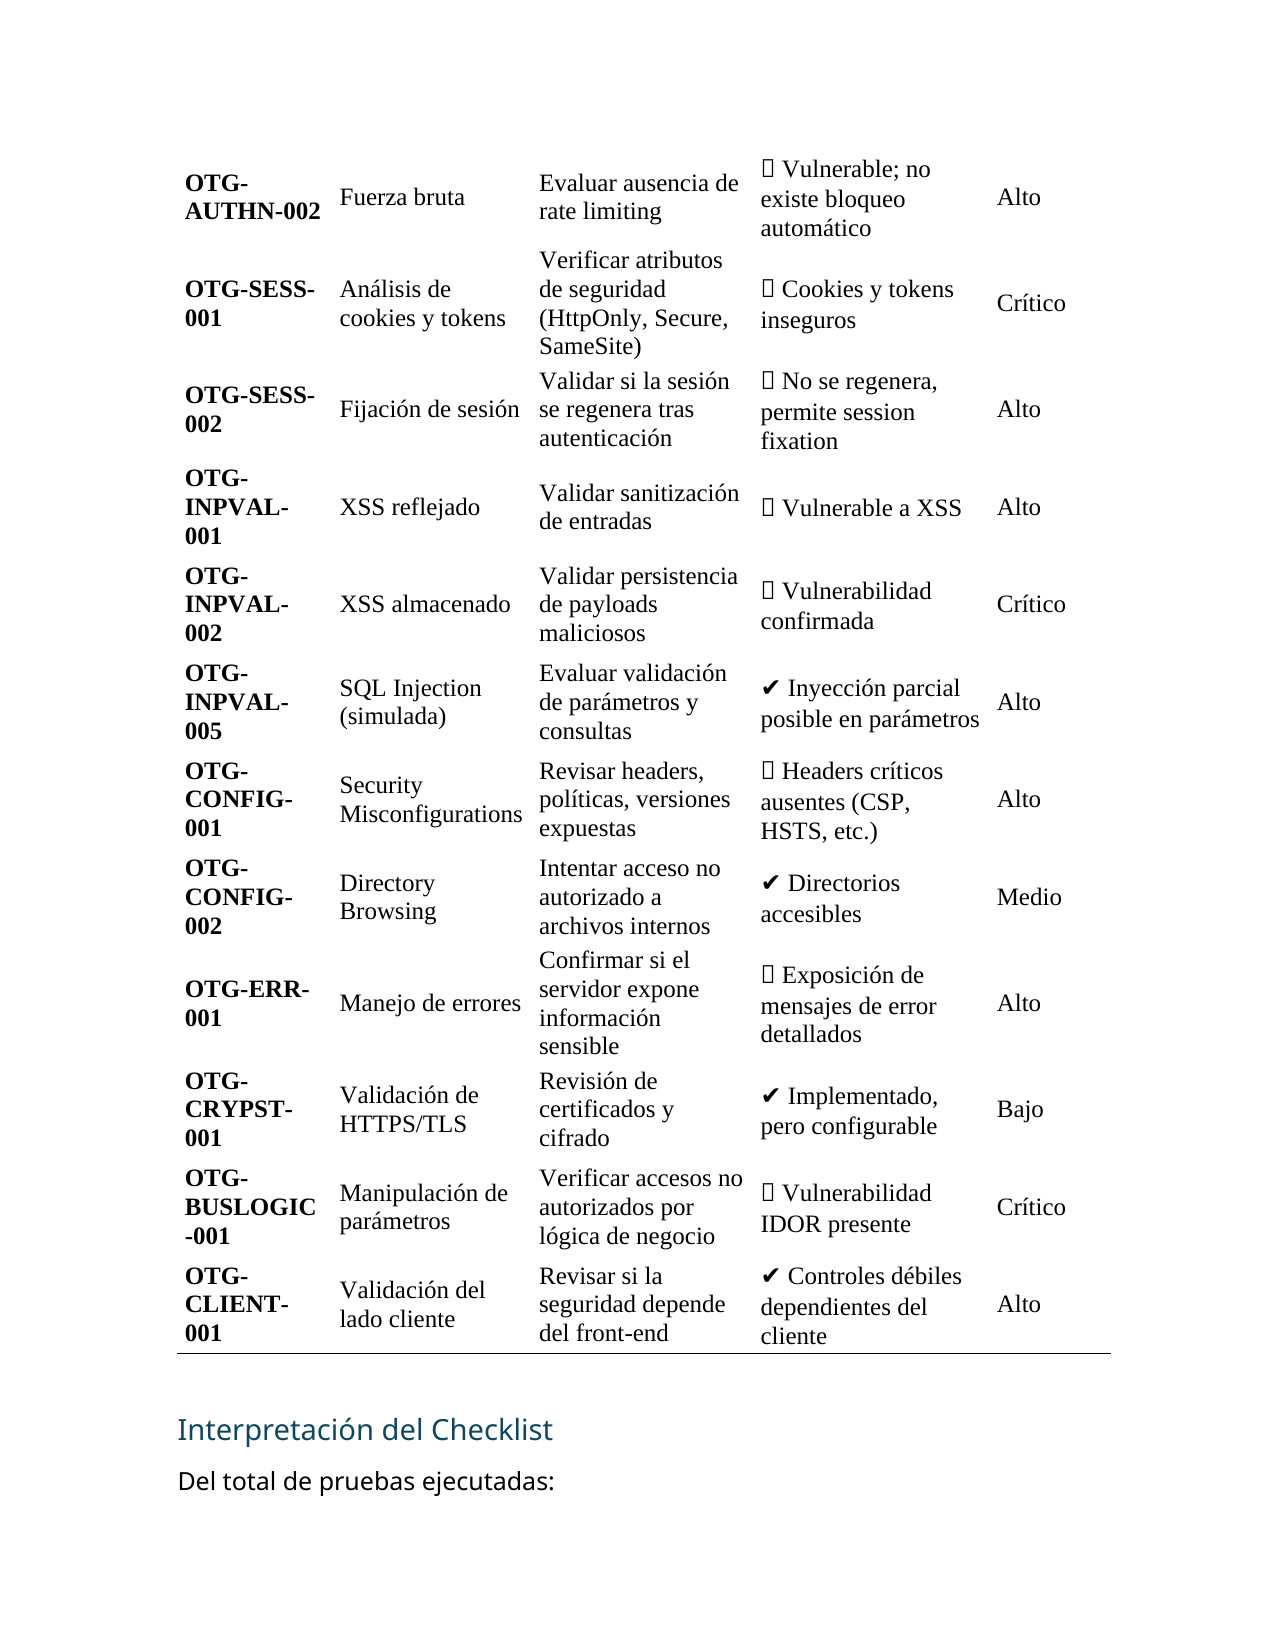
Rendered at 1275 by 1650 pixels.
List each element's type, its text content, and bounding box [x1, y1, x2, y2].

table_cell OTG-AUTHN-002 [177, 148, 332, 245]
table_cell ❌ Headers críticos ausentes (CSP, HSTS, etc.) [753, 750, 989, 848]
table_cell Manipulación de parámetros [332, 1158, 532, 1255]
table_cell Validación del lado cliente [332, 1255, 532, 1353]
table_cell Alto [989, 148, 1111, 245]
table_cell SQL Injection (simulada) [332, 653, 532, 750]
table_cell Medio [989, 848, 1111, 945]
table_cell ❌ Vulnerabilidad IDOR presente [753, 1158, 989, 1255]
table_cell Validar persistencia de payloads maliciosos [532, 555, 753, 653]
table_cell OTG-BUSLOGIC-001 [177, 1158, 332, 1255]
table_cell OTG-CONFIG-001 [177, 750, 332, 848]
table_cell Validar sanitización de entradas [532, 458, 753, 555]
table_cell Fuerza bruta [332, 148, 532, 245]
table_cell Revisión de certificados y cifrado [532, 1060, 753, 1158]
table_cell Crítico [989, 245, 1111, 360]
table_cell ❌ Vulnerable; no existe bloqueo automático [753, 148, 989, 245]
table_cell OTG-ERR-001 [177, 945, 332, 1060]
table_cell Alto [989, 1255, 1111, 1353]
table_cell Bajo [989, 1060, 1111, 1158]
table_cell Crítico [989, 1158, 1111, 1255]
table_cell Validación de HTTPS/TLS [332, 1060, 532, 1158]
table_cell ✔ Inyección parcial posible en parámetros [753, 653, 989, 750]
table_cell Evaluar validación de parámetros y consultas [532, 653, 753, 750]
table_cell Confirmar si el servidor expone información sensible [532, 945, 753, 1060]
table_cell OTG-CRYPST-001 [177, 1060, 332, 1158]
table_cell Alto [989, 458, 1111, 555]
table_cell OTG-INPVAL-005 [177, 653, 332, 750]
table_cell ❌ Cookies y tokens inseguros [753, 245, 989, 360]
table_cell OTG-CONFIG-002 [177, 848, 332, 945]
table_cell Verificar atributos de seguridad (HttpOnly, Secure, SameSite) [532, 245, 753, 360]
table_cell Security Misconfigurations [332, 750, 532, 848]
table_cell Alto [989, 653, 1111, 750]
table_cell ✔ Implementado, pero configurable [753, 1060, 989, 1158]
table_cell ❌ Vulnerabilidad confirmada [753, 555, 989, 653]
table_cell ✔ Directorios accesibles [753, 848, 989, 945]
table_cell Evaluar ausencia de rate limiting [532, 148, 753, 245]
table_cell ❌ Vulnerable a XSS [753, 458, 989, 555]
table_cell XSS almacenado [332, 555, 532, 653]
table_cell OTG-INPVAL-002 [177, 555, 332, 653]
table_cell Alto [989, 945, 1111, 1060]
table_cell ✔ Controles débiles dependientes del cliente [753, 1255, 989, 1353]
table_cell OTG-INPVAL-001 [177, 458, 332, 555]
table_cell Verificar accesos no autorizados por lógica de negocio [532, 1158, 753, 1255]
table_cell Análisis de cookies y tokens [332, 245, 532, 360]
table_cell OTG-CLIENT-001 [177, 1255, 332, 1353]
table_cell XSS reflejado [332, 458, 532, 555]
table_cell Alto [989, 750, 1111, 848]
table_cell Crítico [989, 555, 1111, 653]
table_cell Validar si la sesión se regenera tras autenticación [532, 360, 753, 458]
table_cell Intentar acceso no autorizado a archivos internos [532, 848, 753, 945]
table_cell OTG-SESS-001 [177, 245, 332, 360]
text Del total de pruebas ejecutadas: [177, 1463, 1098, 1497]
table_cell Revisar si la seguridad depende del front-end [532, 1255, 753, 1353]
table_cell ❌ No se regenera, permite session fixation [753, 360, 989, 458]
table_cell Manejo de errores [332, 945, 532, 1060]
subtitle Interpretación del Checklist [177, 1409, 1098, 1449]
table_cell Revisar headers, políticas, versiones expuestas [532, 750, 753, 848]
table_cell Fijación de sesión [332, 360, 532, 458]
table_cell ❌ Exposición de mensajes de error detallados [753, 945, 989, 1060]
table_cell OTG-SESS-002 [177, 360, 332, 458]
table_cell Alto [989, 360, 1111, 458]
table_cell Directory Browsing [332, 848, 532, 945]
